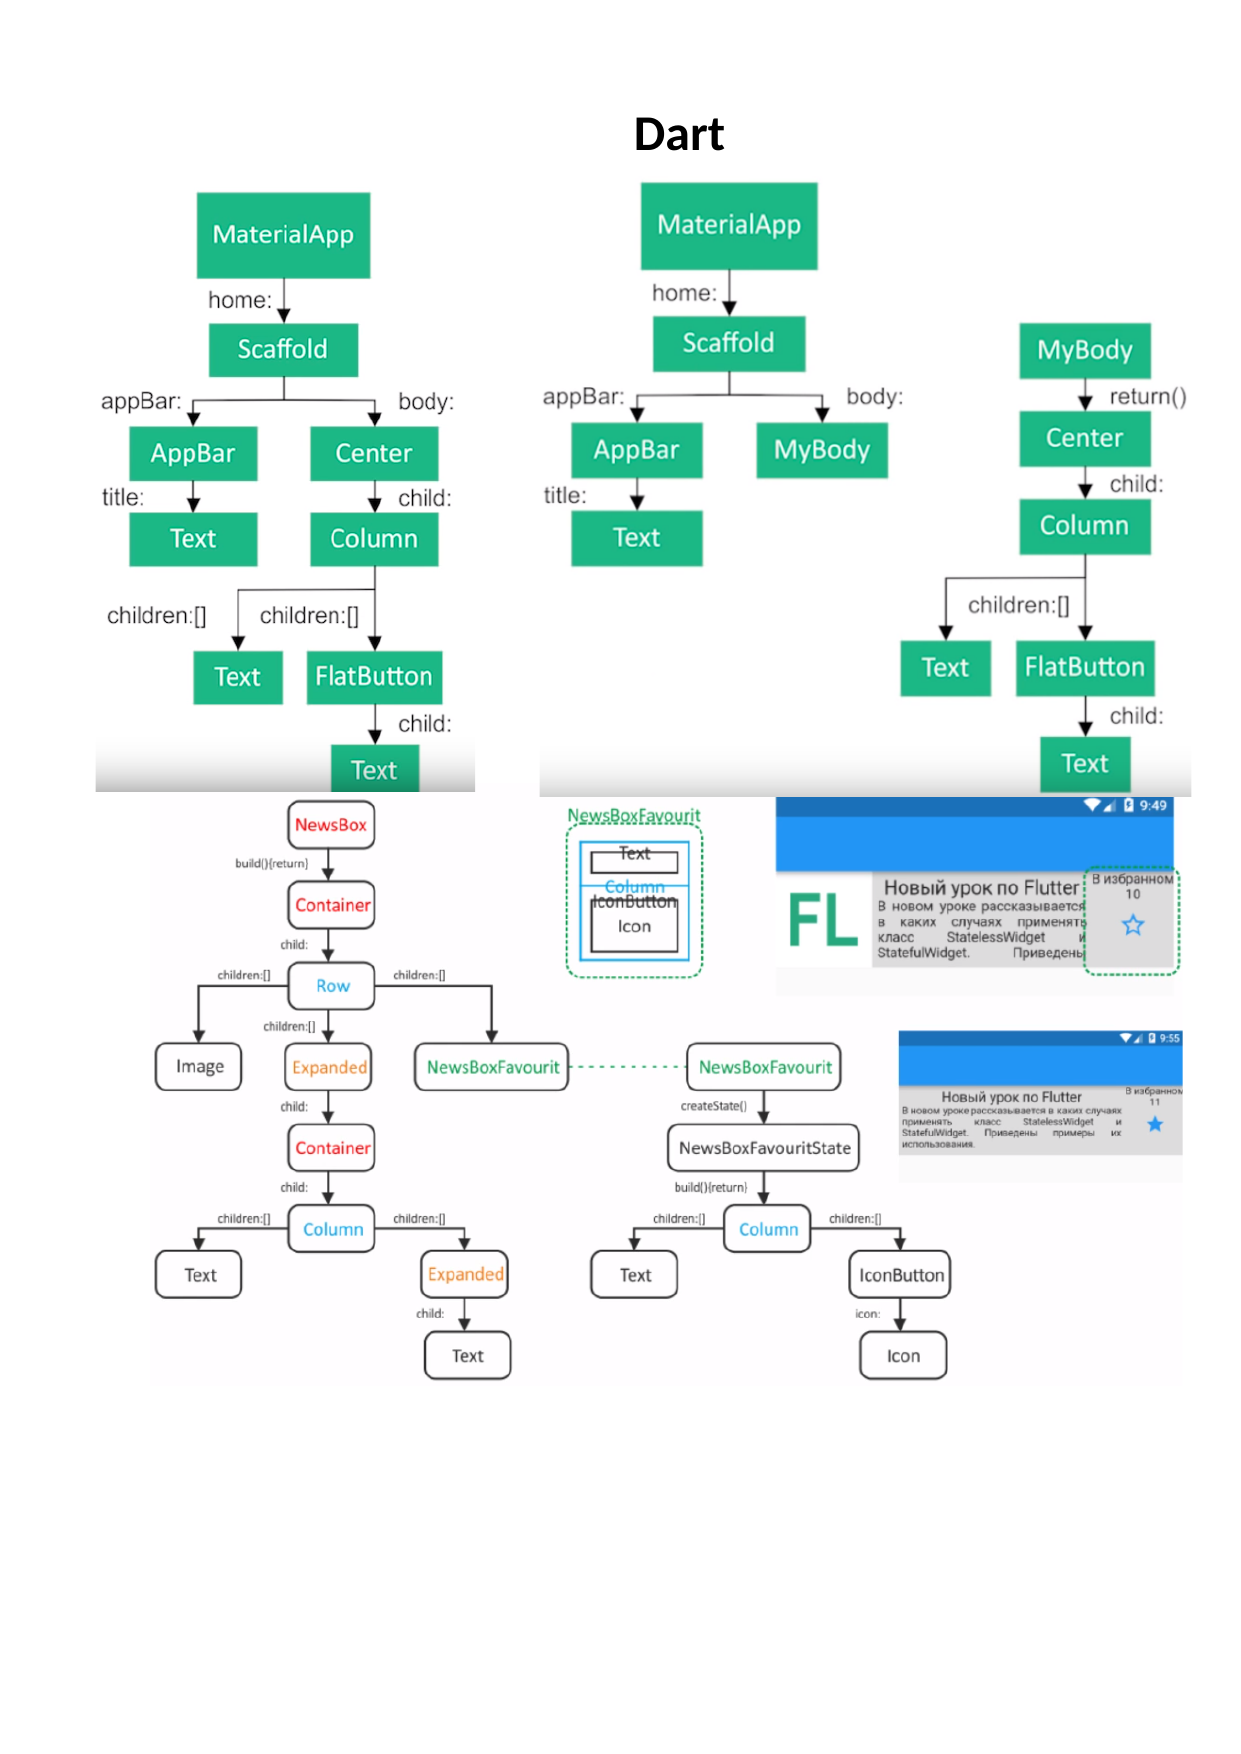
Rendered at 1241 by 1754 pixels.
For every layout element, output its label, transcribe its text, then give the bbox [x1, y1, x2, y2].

picture [95, 167, 1192, 1386]
text Dart [162, 102, 1196, 163]
